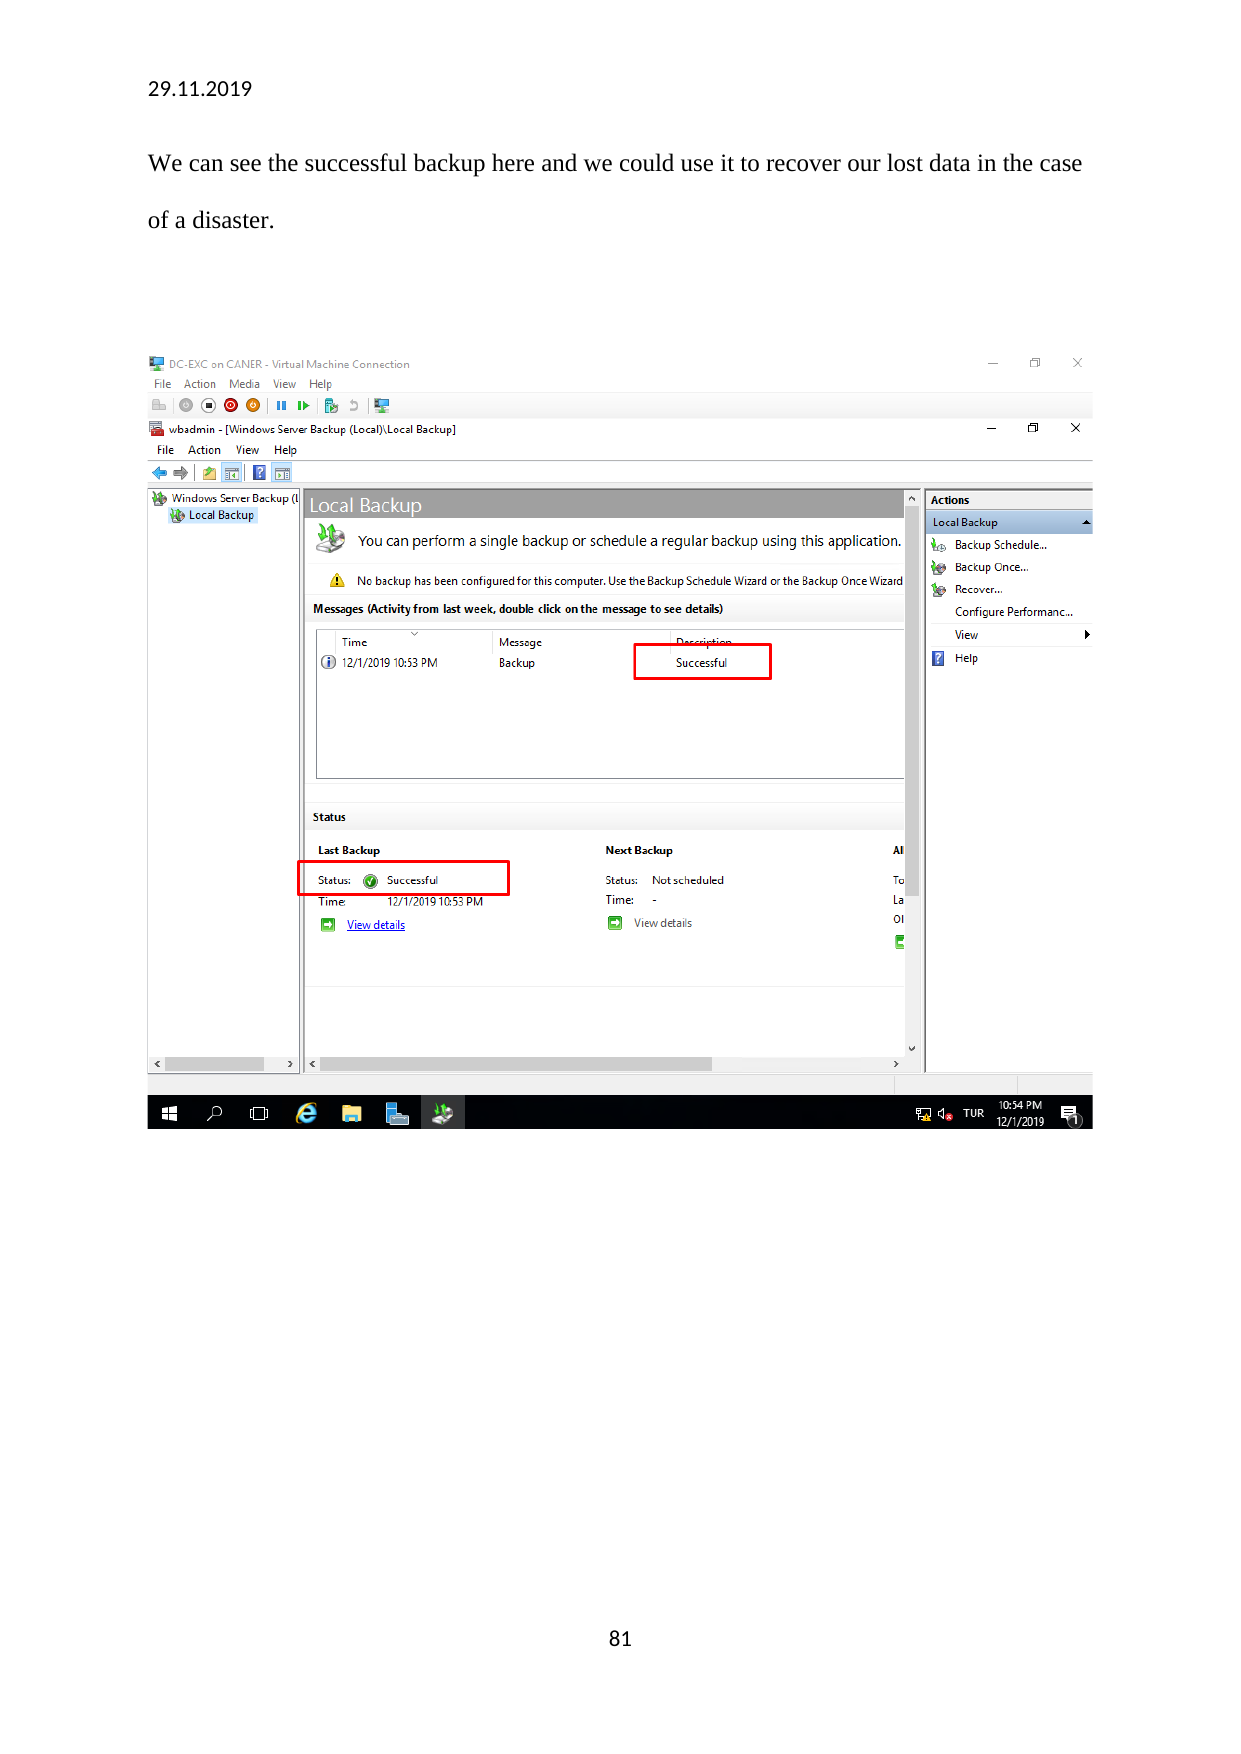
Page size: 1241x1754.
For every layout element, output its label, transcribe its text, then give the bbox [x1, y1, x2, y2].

picture [147, 353, 1093, 1129]
text We can see the successful backup here and we could use it to recover our lost data in the case of a disaster. [148, 148, 1093, 234]
